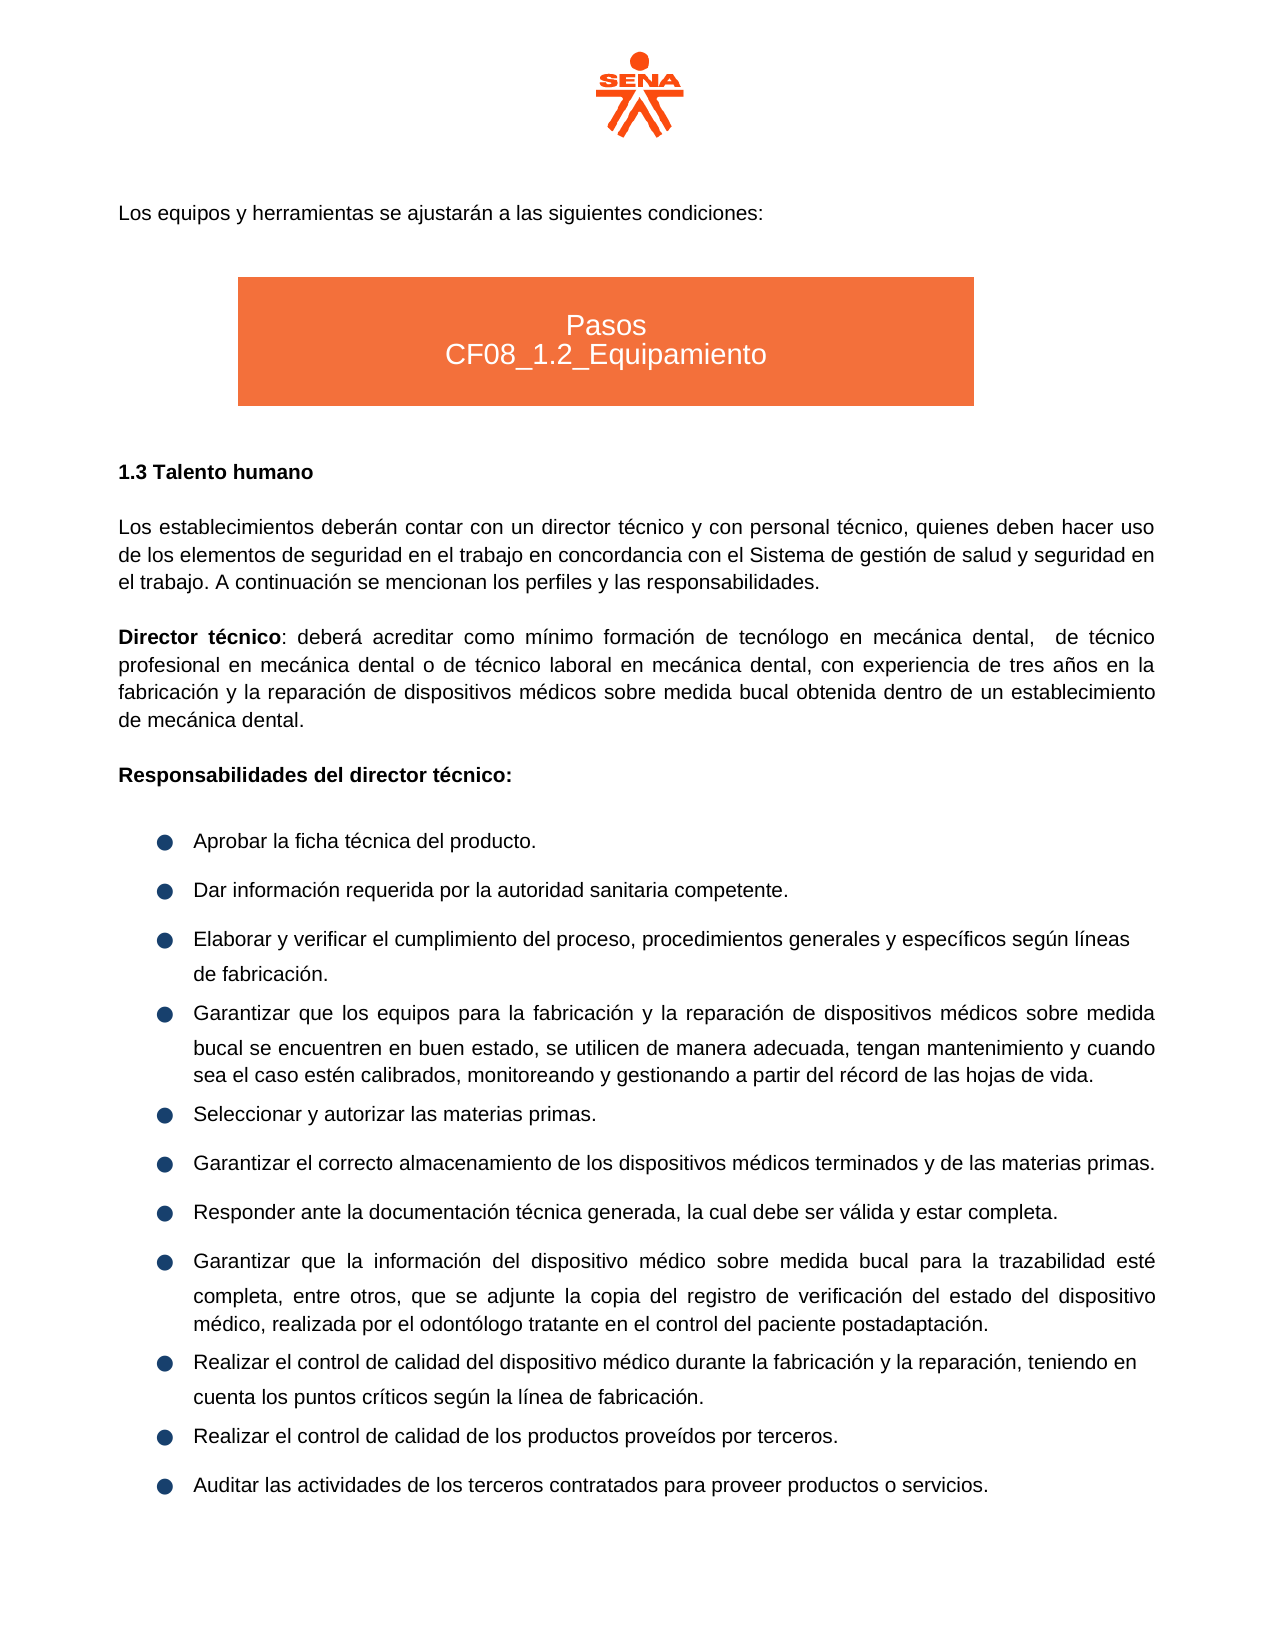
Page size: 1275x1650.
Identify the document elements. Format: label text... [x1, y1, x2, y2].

text 1.3 Talento humano [118, 460, 1157, 484]
list Garantizar que la información del dispositivo médico sobre medida bucal para la trazabilidad esté completa, entre otros, que se adjunte la copia del registro de verificación del estado del dispositivo médico, realizada por el odontólogo tratante en el control del paciente postadaptación. [156, 1238, 1157, 1335]
picture [585, 48, 690, 142]
list Garantizar el correcto almacenamiento de los dispositivos médicos terminados y de las materias primas. [156, 1139, 1157, 1182]
text Los equipos y herramientas se ajustarán a las siguientes condiciones: [118, 201, 1157, 225]
list Garantizar que los equipos para la fabricación y la reparación de dispositivos médicos sobre medida bucal se encuentren en buen estado, se utilicen de manera adecuada, tengan mantenimiento y cuando sea el caso estén calibrados, monitoreando y gestionando a partir del récord de las hojas de vida. [156, 989, 1157, 1087]
list Elaborar y verificar el cumplimiento del proceso, procedimientos generales y específicos según líneas de fabricación. [156, 916, 1157, 986]
list Dar información requerida por la autoridad sanitaria competente. [156, 866, 1157, 909]
text Director técnico: deberá acreditar como mínimo formación de tecnólogo en mecánica dental, de técnico profesional en mecánica dental o de técnico laboral en mecánica dental, con experiencia de tres años en la fabricación y la reparación de dispositivos médicos sobre medida bucal obtenida dentro de un establecimiento de mecánica dental. [118, 625, 1157, 731]
list Realizar el control de calidad del dispositivo médico durante la fabricación y la reparación, teniendo en cuenta los puntos críticos según la línea de fabricación. [156, 1339, 1157, 1409]
list Seleccionar y autorizar las materias primas. [156, 1091, 1157, 1133]
list Aprobar la ficha técnica del producto. [156, 817, 1157, 860]
list Realizar el control de calidad de los productos proveídos por terceros. [156, 1413, 1157, 1455]
list Auditar las actividades de los terceros contratados para proveer productos o servicios. [156, 1462, 1157, 1504]
list Responder ante la documentación técnica generada, la cual debe ser válida y estar completa. [156, 1189, 1157, 1231]
text Responsabilidades del director técnico: [118, 762, 1157, 786]
text Los establecimientos deberán contar con un director técnico y con personal técnico, quienes deben hacer uso de los elementos de seguridad en el trabajo en concordancia con el Sistema de gestión de salud y seguridad en el trabajo. A continuación se mencionan los perfiles y las responsabilidades. [118, 515, 1157, 594]
